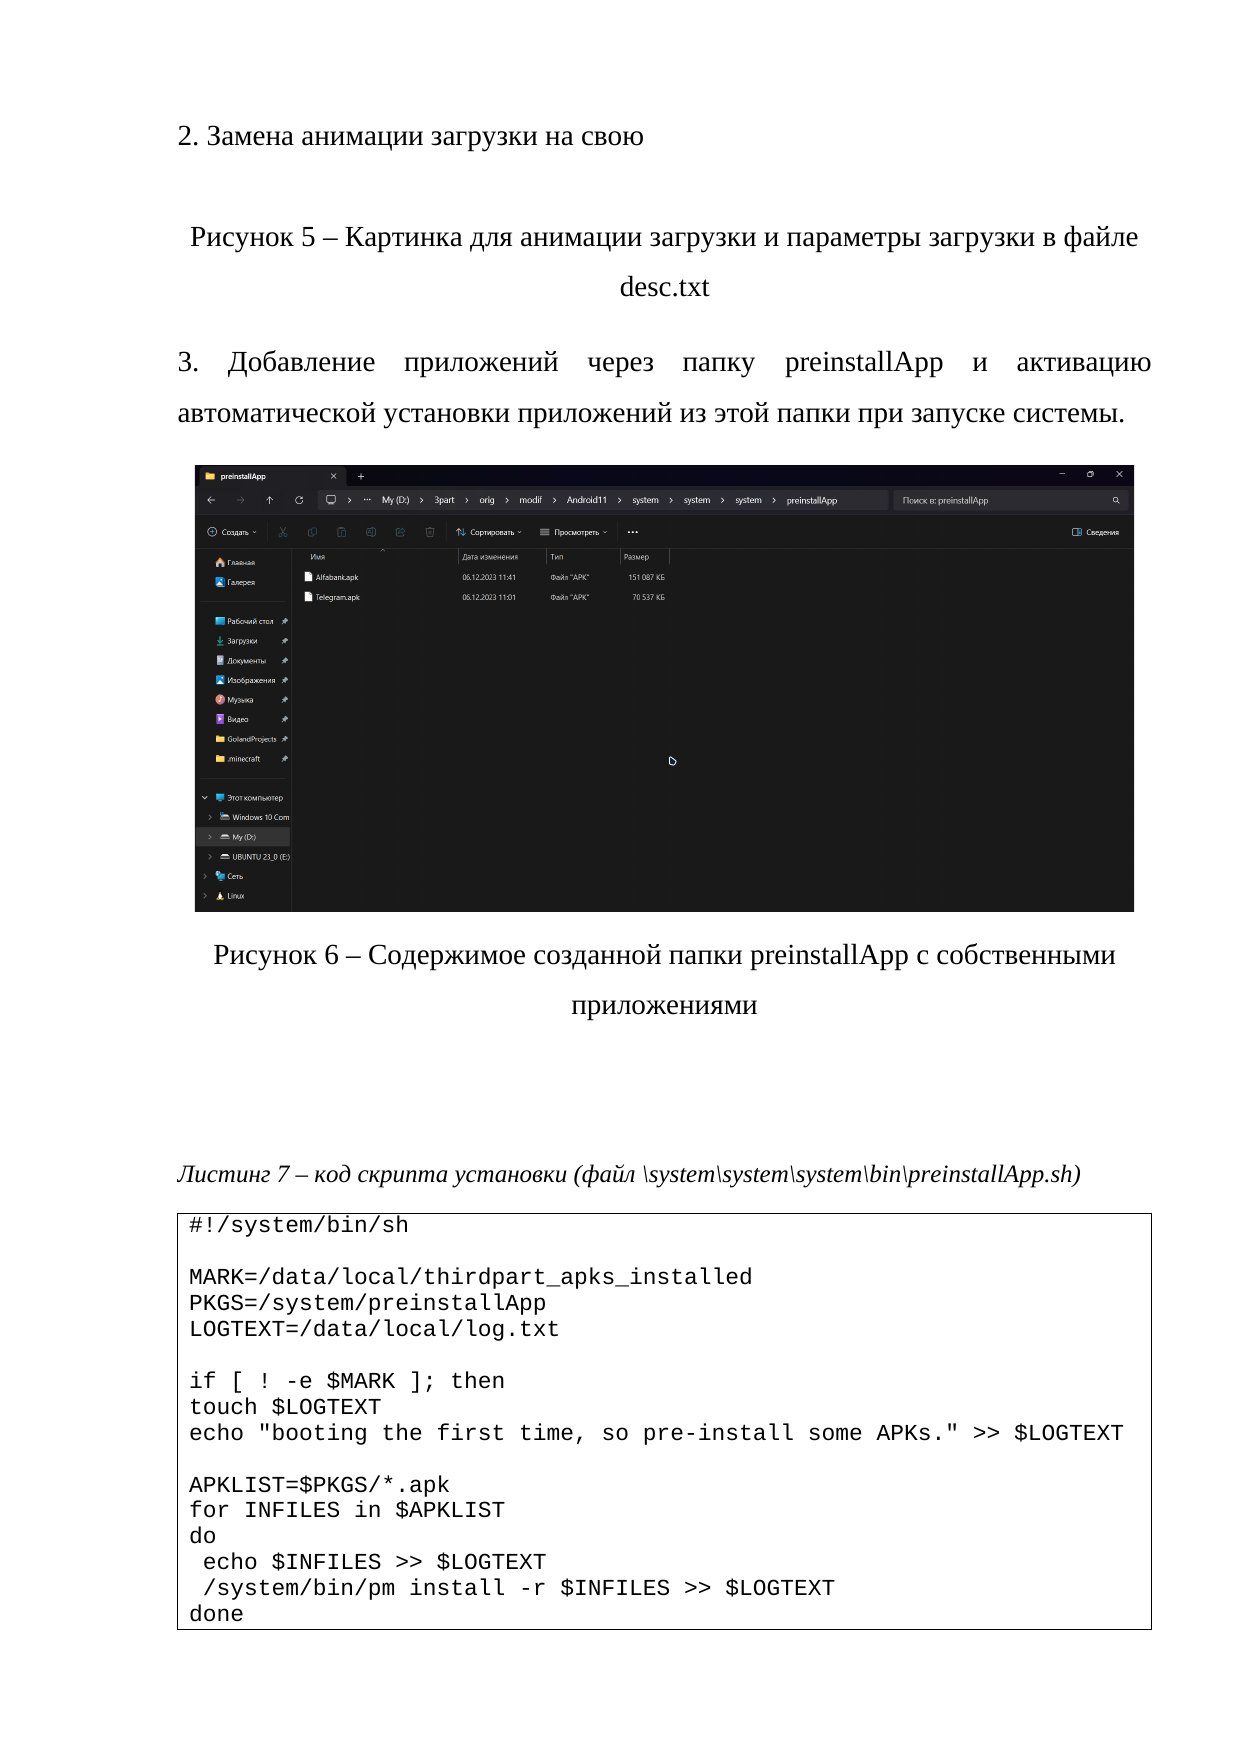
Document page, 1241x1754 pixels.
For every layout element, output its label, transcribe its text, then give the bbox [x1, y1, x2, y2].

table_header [178, 1214, 1151, 1628]
text 2. Замена анимации загрузки на свою [177, 118, 1152, 152]
text Рисунок 5 – Картинка для анимации загрузки и параметры загрузки в файле desc.txt [177, 219, 1152, 303]
picture [194, 465, 1135, 912]
text Листинг 7 – код скрипта установки (файл \system\system\system\bin\preinstallApp.sh) [177, 1159, 1152, 1187]
text Рисунок 6 – Содержимое созданной папки preinstallApp с собственными приложениями [177, 937, 1152, 1021]
text 3. Добавление приложений через папку preinstallApp и активацию автоматической установки приложений из этой папки при запуске системы. [177, 344, 1152, 428]
